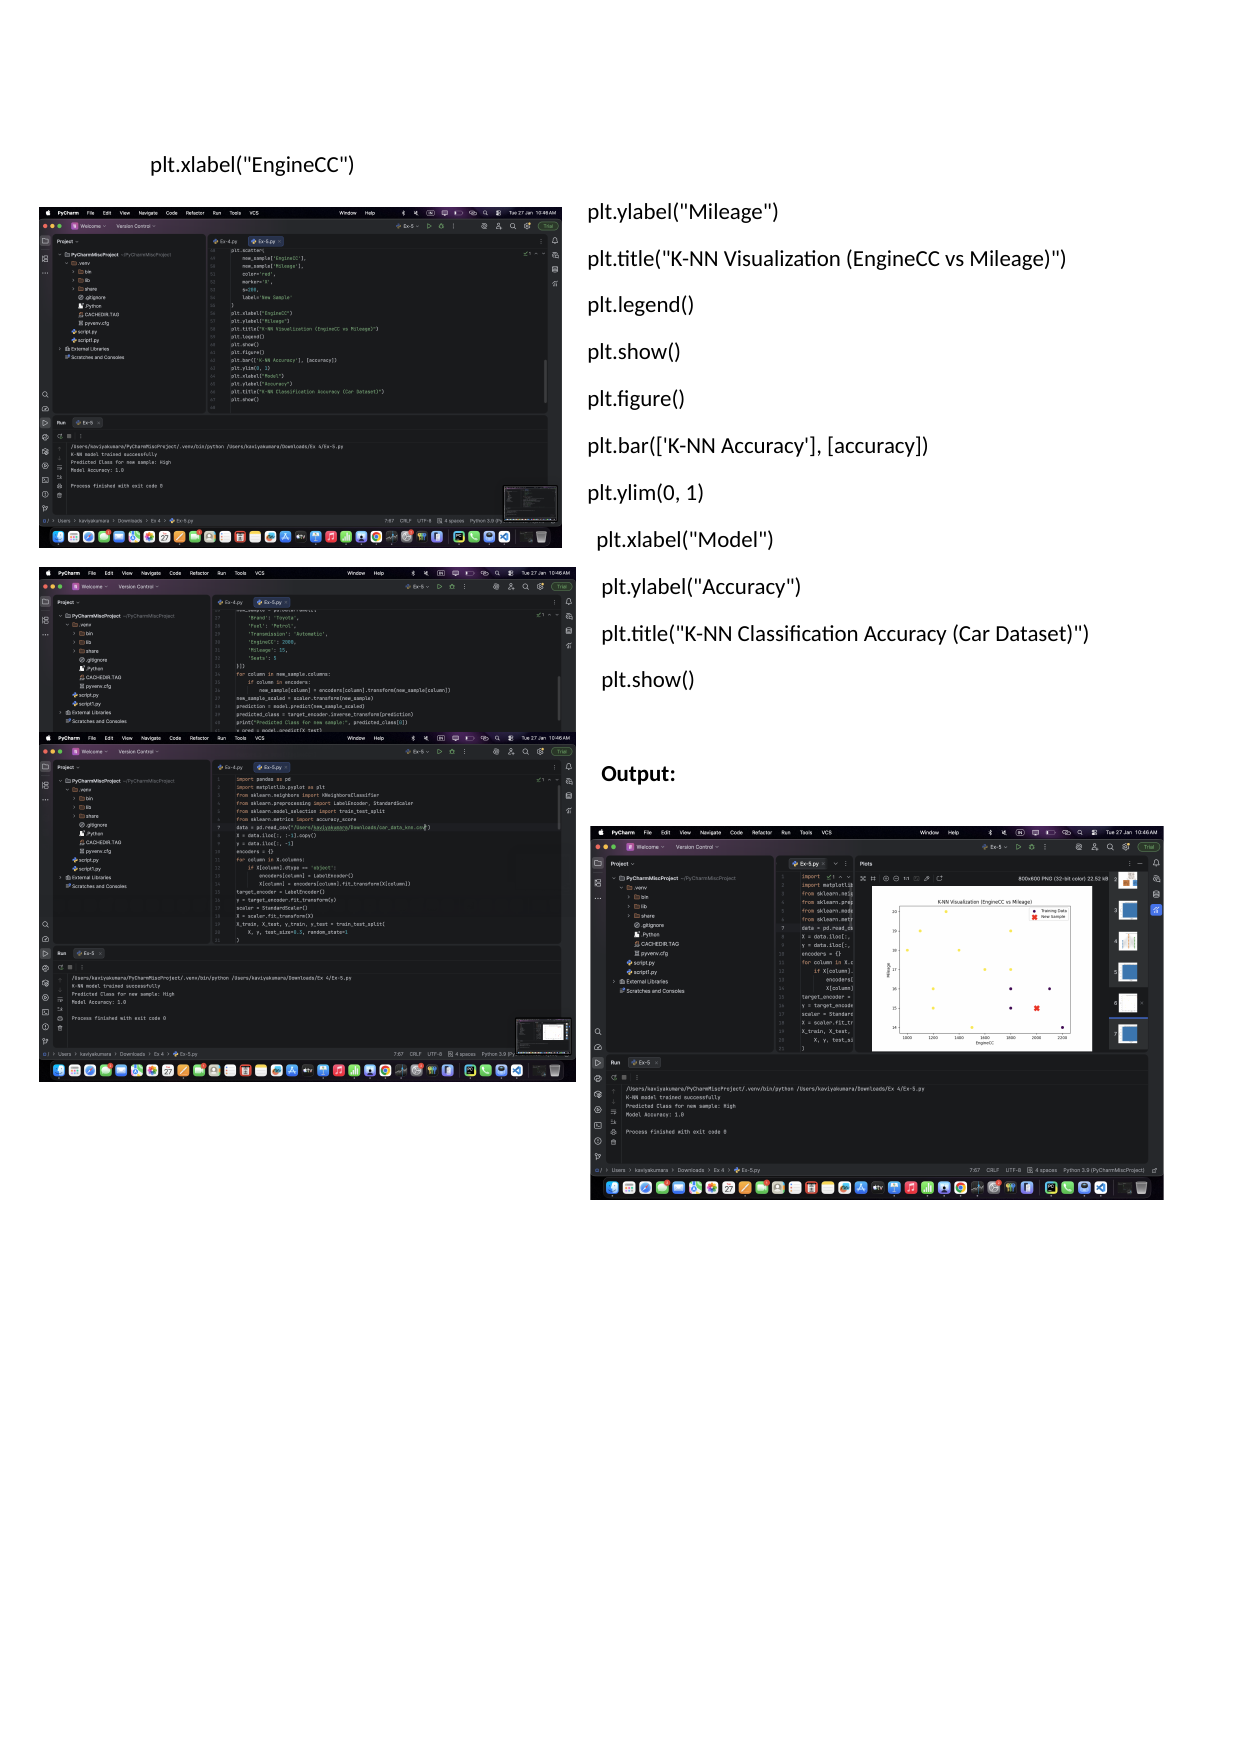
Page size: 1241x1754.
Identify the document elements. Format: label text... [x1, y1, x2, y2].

picture [590, 826, 1164, 1200]
picture [38, 567, 576, 1082]
text plt.show() [562, 337, 1090, 366]
text plt.ylabel("Mileage") [150, 197, 1090, 225]
picture [38, 207, 562, 548]
text plt.title("K-NN Classification Accuracy (Car Dataset)") [576, 619, 1090, 647]
text plt.title("K-NN Visualization (EngineCC vs Mileage)") [562, 244, 1090, 272]
text Output: [576, 759, 1090, 787]
text plt.legend() [562, 291, 1090, 319]
text plt.xlabel("Model") [150, 525, 1090, 553]
text plt.bar(['K-NN Accuracy'], [accuracy]) [562, 431, 1090, 459]
text plt.ylabel("Accuracy") [576, 572, 1090, 600]
text plt.show() [576, 666, 1090, 694]
text plt.figure() [562, 384, 1090, 412]
text plt.xlabel("EngineCC") [150, 150, 1090, 178]
text plt.ylim(0, 1) [562, 478, 1090, 506]
